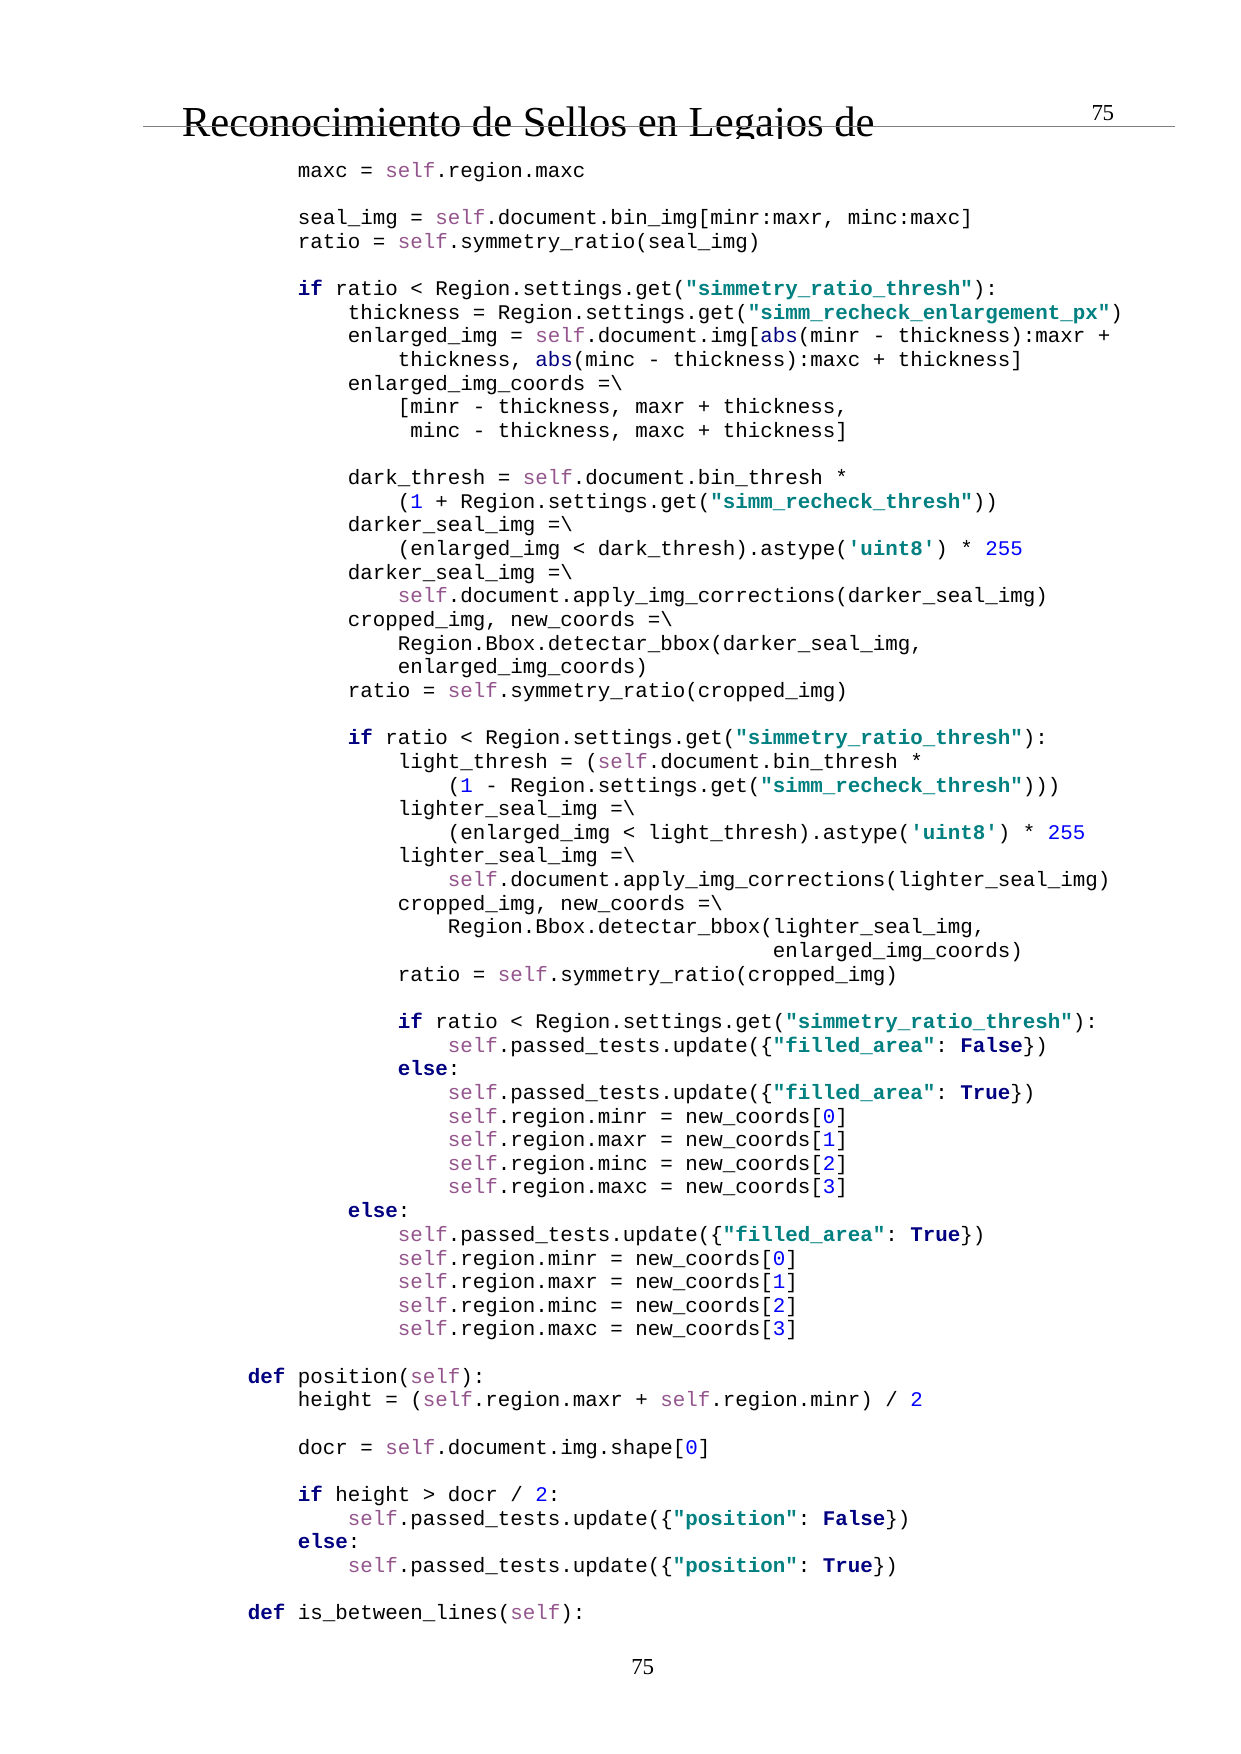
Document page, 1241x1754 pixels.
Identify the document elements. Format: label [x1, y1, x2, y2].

text [148, 160, 1138, 1626]
